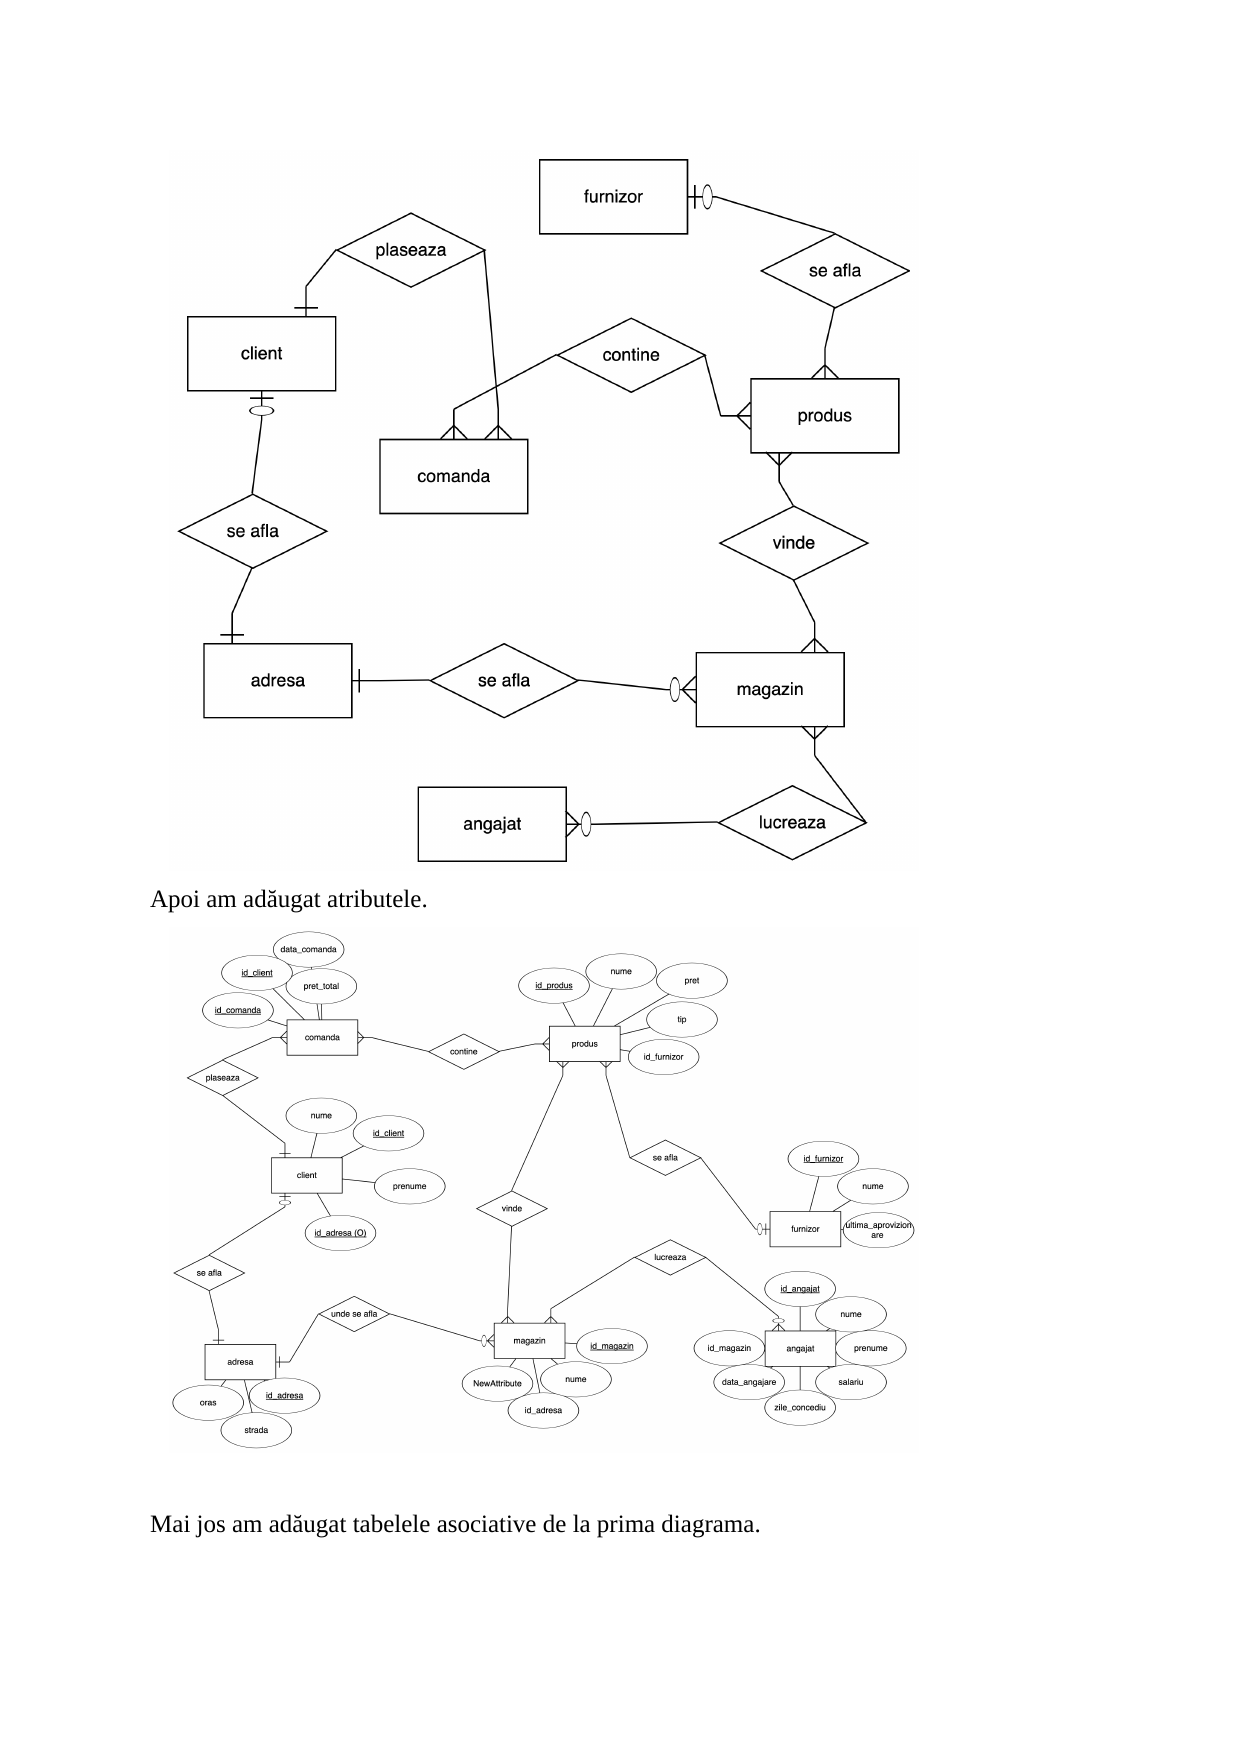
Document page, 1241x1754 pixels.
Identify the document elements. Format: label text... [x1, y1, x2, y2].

text Apoi am adăugat atributele. [150, 884, 1090, 913]
text Mai jos am adăugat tabelele asociative de la prima diagrama. [150, 1509, 1090, 1538]
